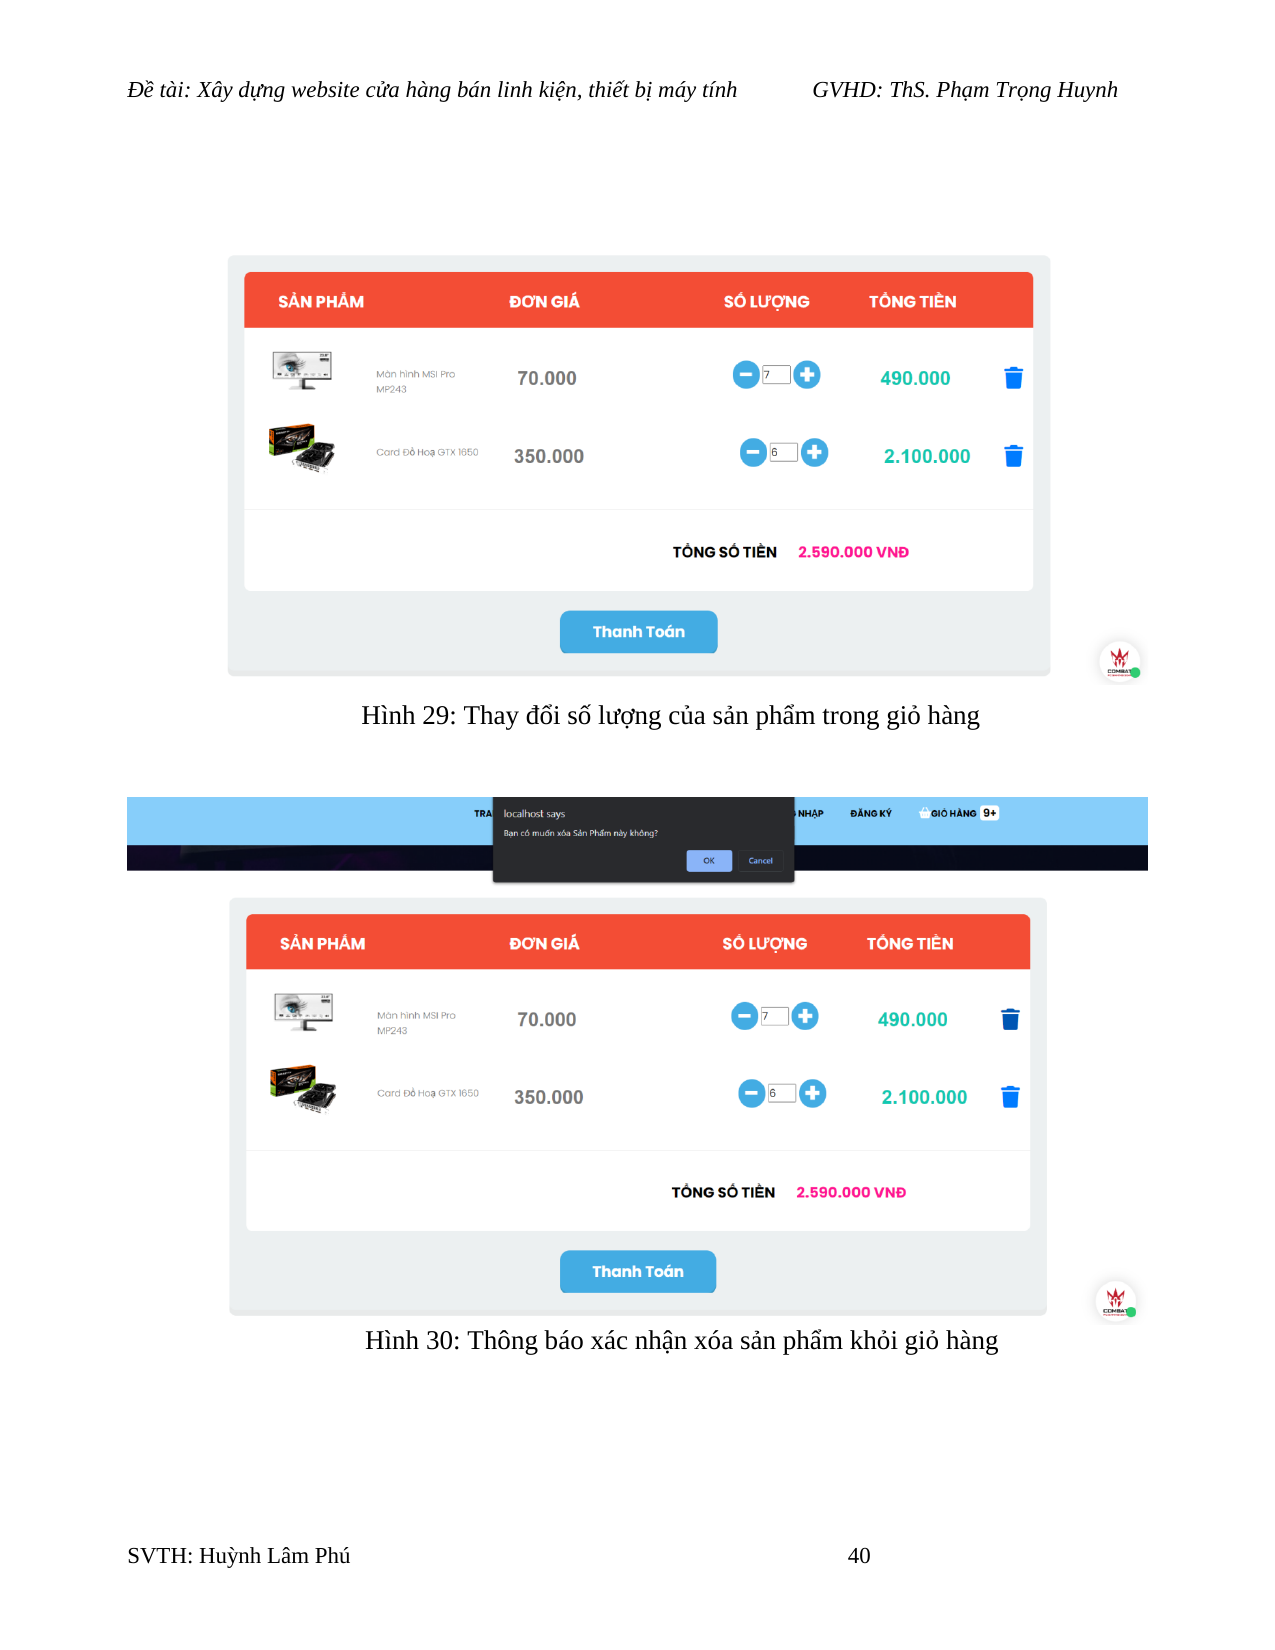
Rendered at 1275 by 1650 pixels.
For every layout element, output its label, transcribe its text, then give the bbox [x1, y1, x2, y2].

text Hình 29: Thay đổi số lượng của sản phẩm trong giỏ hàng [128, 699, 1125, 731]
text Hình 30: Thông báo xác nhận xóa sản phẩm khỏi giỏ hàng [127, 1325, 1148, 1356]
picture [127, 797, 1148, 1325]
picture [127, 235, 1149, 685]
